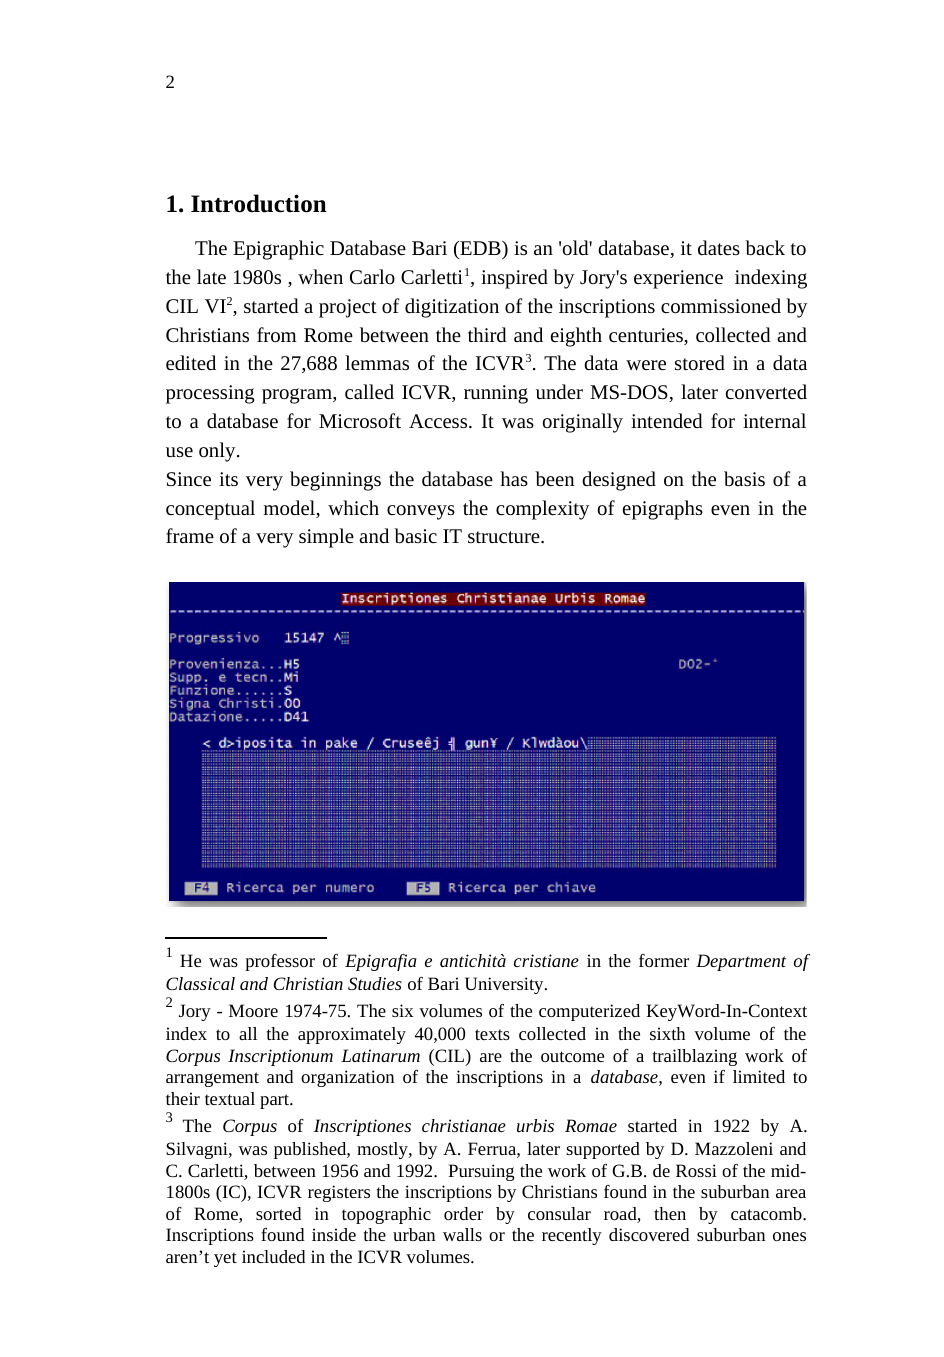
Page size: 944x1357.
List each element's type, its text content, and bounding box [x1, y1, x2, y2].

text Since its very beginnings the database has been designed on the basis of a conceptual model, which conveys the complexity of epigraphs even in the frame of a very simple and basic IT structure. [165, 467, 808, 548]
picture [165, 582, 807, 907]
text The Epigraphic Database Bari (EDB) is an 'old' database, it dates back to the late 1980s , when Carlo Carletti, inspired by Jory's experience indexing CIL VI, started a project of digitization of the inscriptions commissioned by Christians from Rome between the third and eighth centuries, collected and edited in the 27,688 lemmas of the ICVR. The data were stored in a data processing program, called ICVR, running under MS-DOS, later converted to a database for Microsoft Access. It was originally intended for internal use only. [165, 236, 808, 462]
text 1. Introduction [165, 189, 808, 218]
